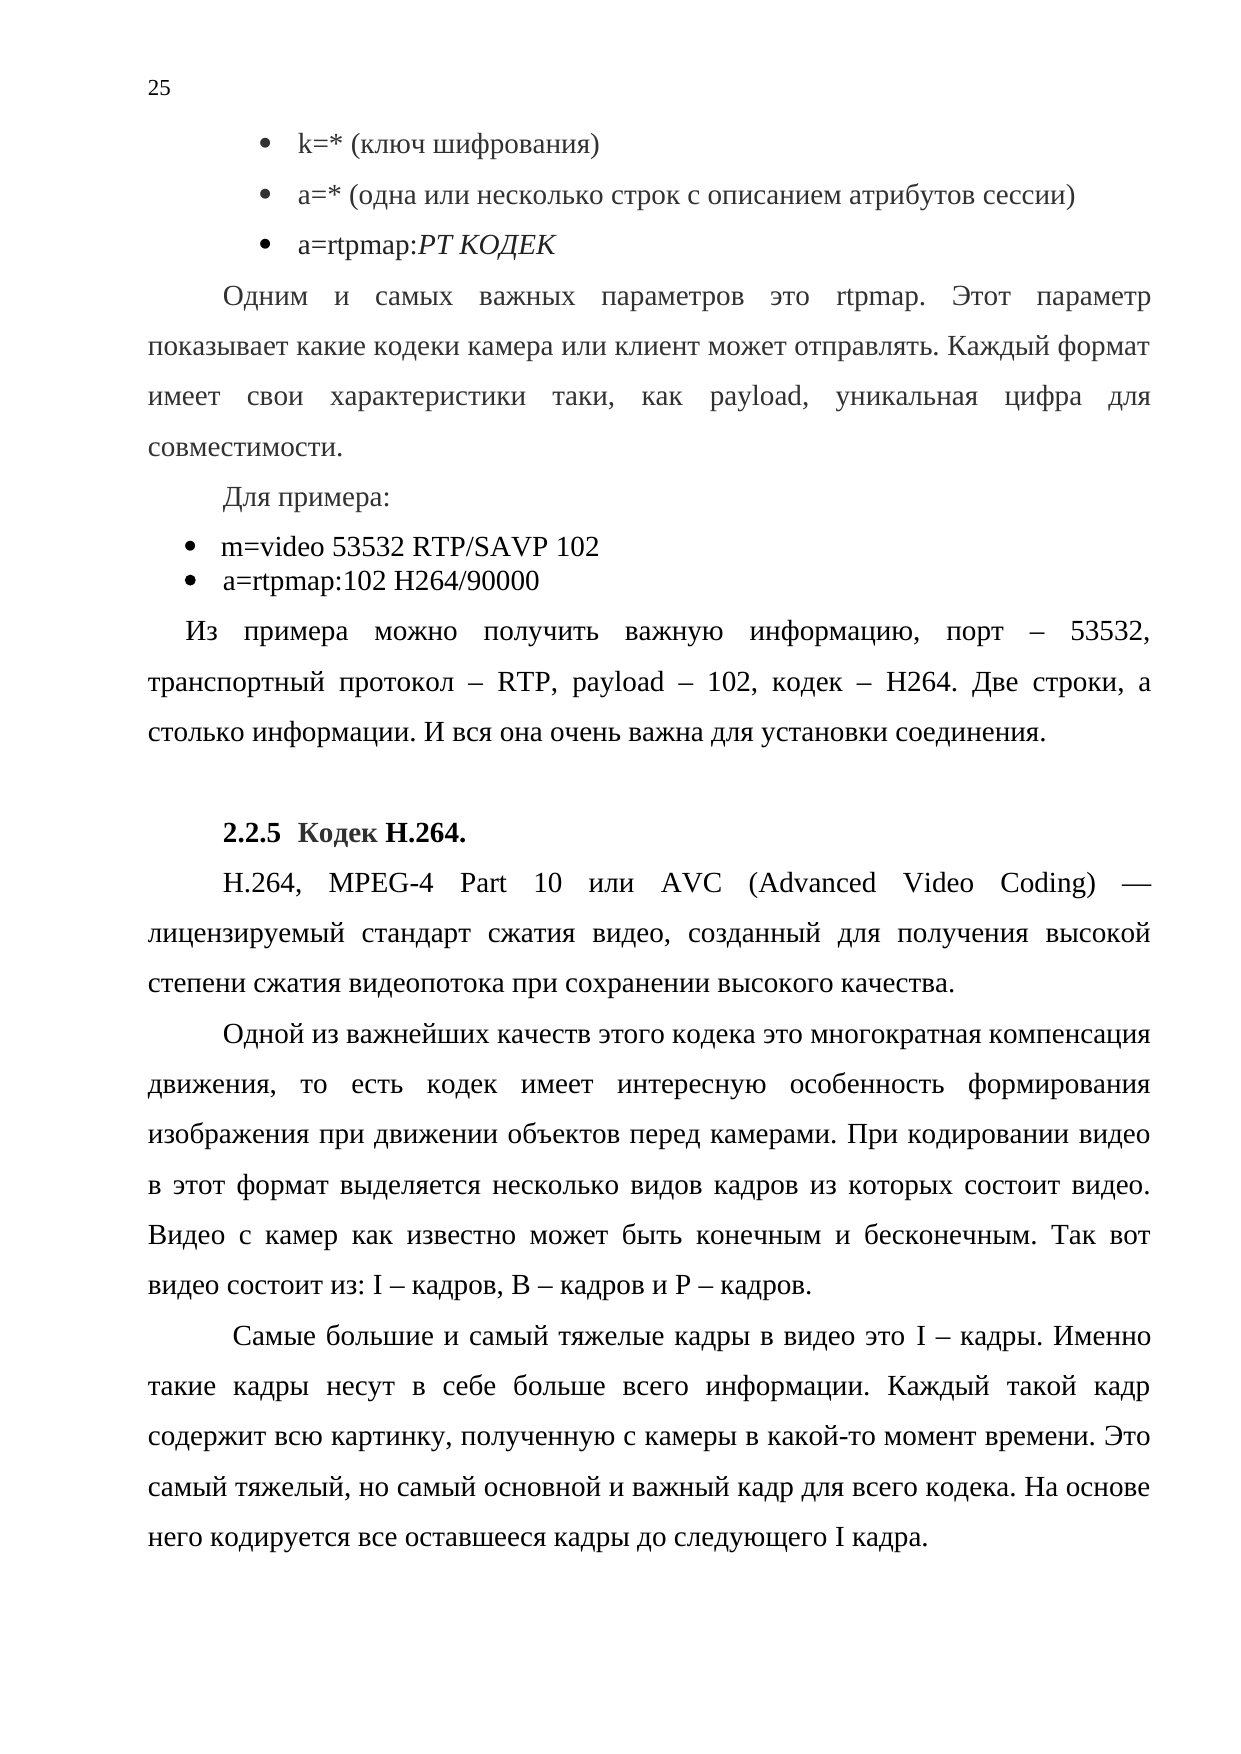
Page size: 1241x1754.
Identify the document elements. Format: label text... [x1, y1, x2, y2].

list m=video 53532 RTP/SAVP 102 [185, 529, 1152, 563]
text H.264, MPEG-4 Part 10 или AVC (Advanced Video Coding) — лицензируемый стандарт сжатия видео, созданный для получения высокой степени сжатия видеопотока при сохранении высокого качества. [148, 865, 1152, 999]
list Кодек H.264. [223, 815, 1152, 848]
text Для примера: [148, 479, 1152, 513]
text Одной из важнейших качеств этого кодека это многократная компенсация движения, то есть кодек имеет интересную особенность формирования изображения при движении объектов перед камерами. При кодировании видео в этот формат выделяется несколько видов кадров из которых состоит видео. Видео с камер как известно может быть конечным и бесконечным. Так вот видео состоит из: I – кадров, B – кадров и P – кадров. [148, 1016, 1152, 1301]
list a=rtpmap:PT КОДЕК [260, 227, 1152, 261]
list a=rtpmap:102 H264/90000 [185, 563, 1152, 597]
text Одним и самых важных параметров это rtpmap. Этот параметр показывает какие кодеки камера или клиент может отправлять. Каждый формат имеет свои характеристики таки, как payload, уникальная цифра для совместимости. [148, 278, 1152, 462]
list a=* (одна или несколько строк с описанием атрибутов сессии) [260, 177, 1152, 211]
text Из примера можно получить важную информацию, порт – 53532, транспортный протокол – RTP, payload – 102, кодек – H264. Две строки, а столько информации. И вся она очень важна для установки соединения. [148, 613, 1152, 748]
text Самые большие и самый тяжелые кадры в видео это I – кадры. Именно такие кадры несут в себе больше всего информации. Каждый такой кадр содержит всю картинку, полученную с камеры в какой-то момент времени. Это самый тяжелый, но самый основной и важный кадр для всего кодека. На основе него кодируется все оставшееся кадры до следующего I кадра. [148, 1318, 1152, 1553]
list k=* (ключ шифрования) [260, 127, 1152, 160]
